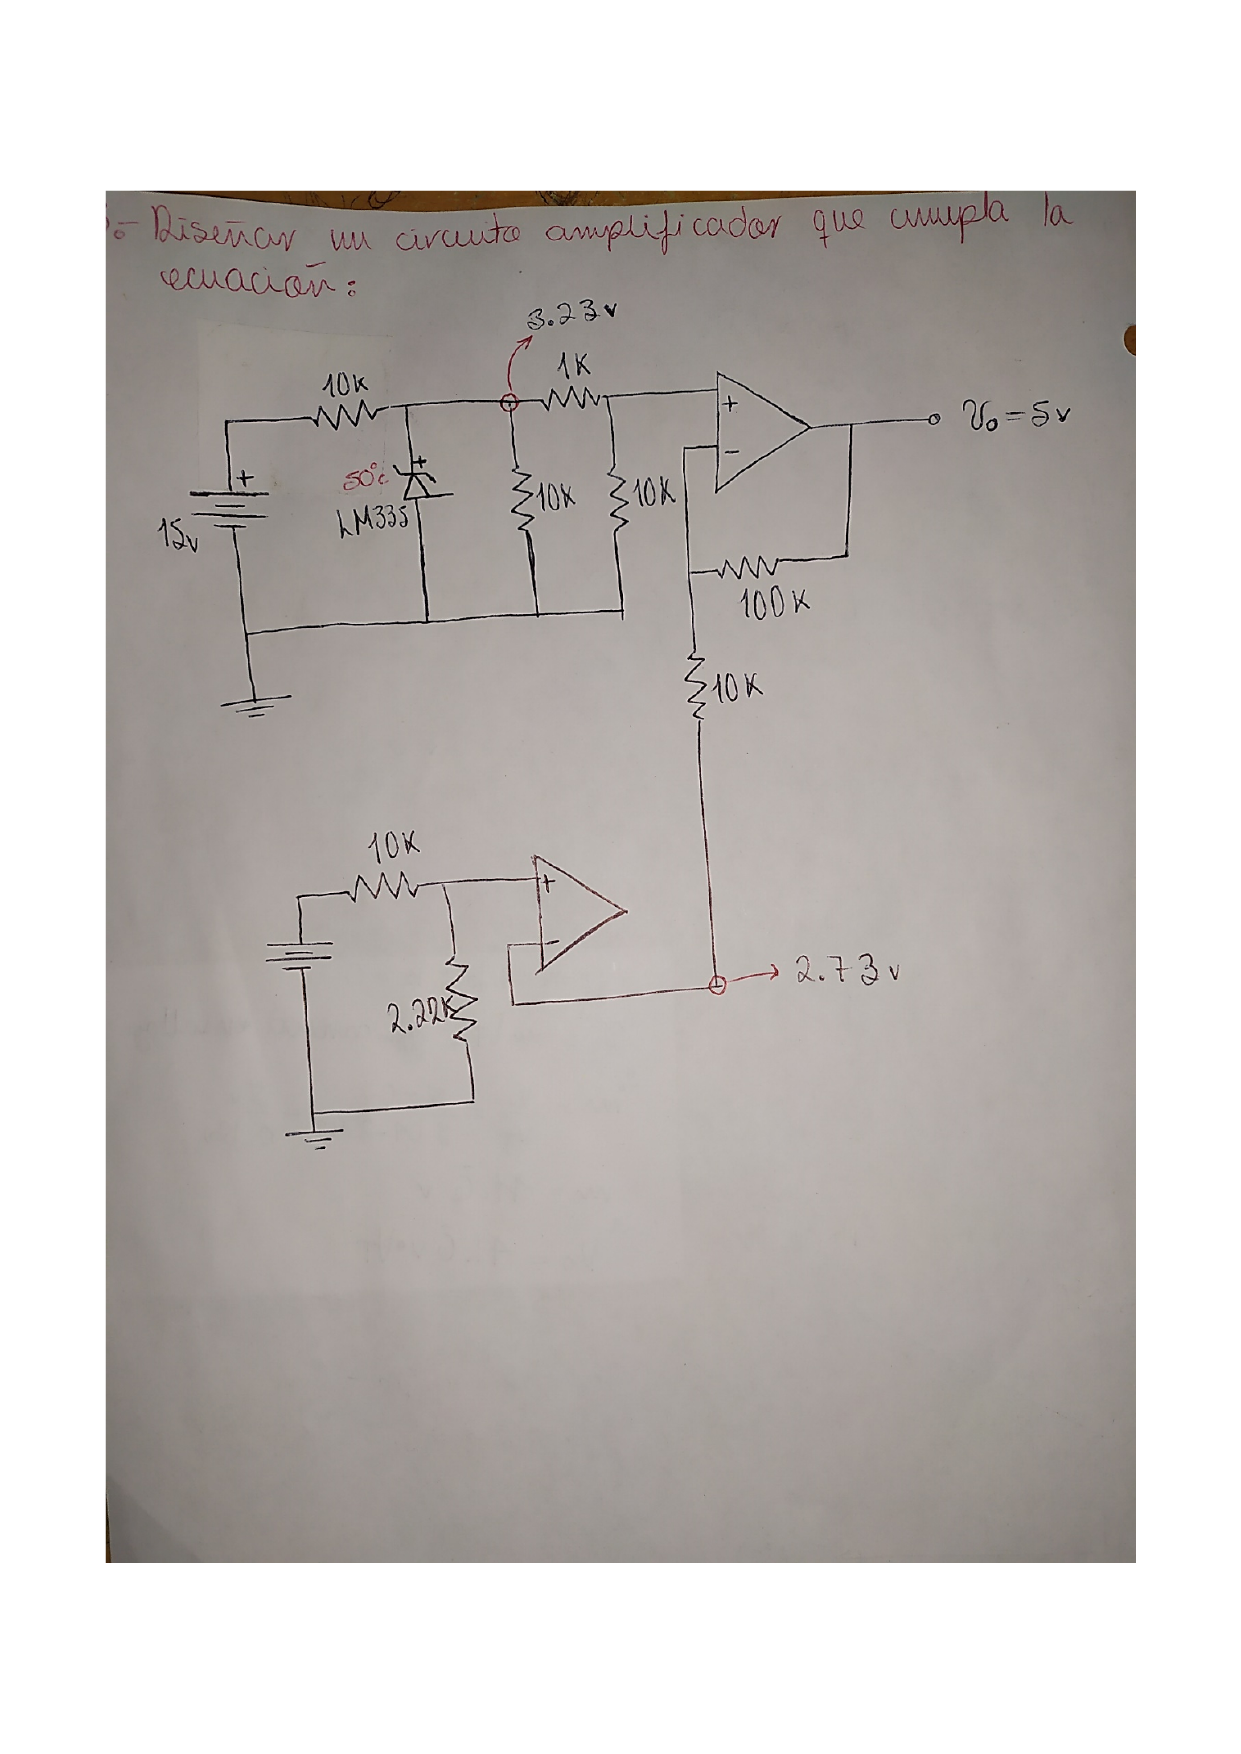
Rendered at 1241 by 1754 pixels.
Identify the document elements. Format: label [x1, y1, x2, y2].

picture [107, 192, 1136, 1563]
